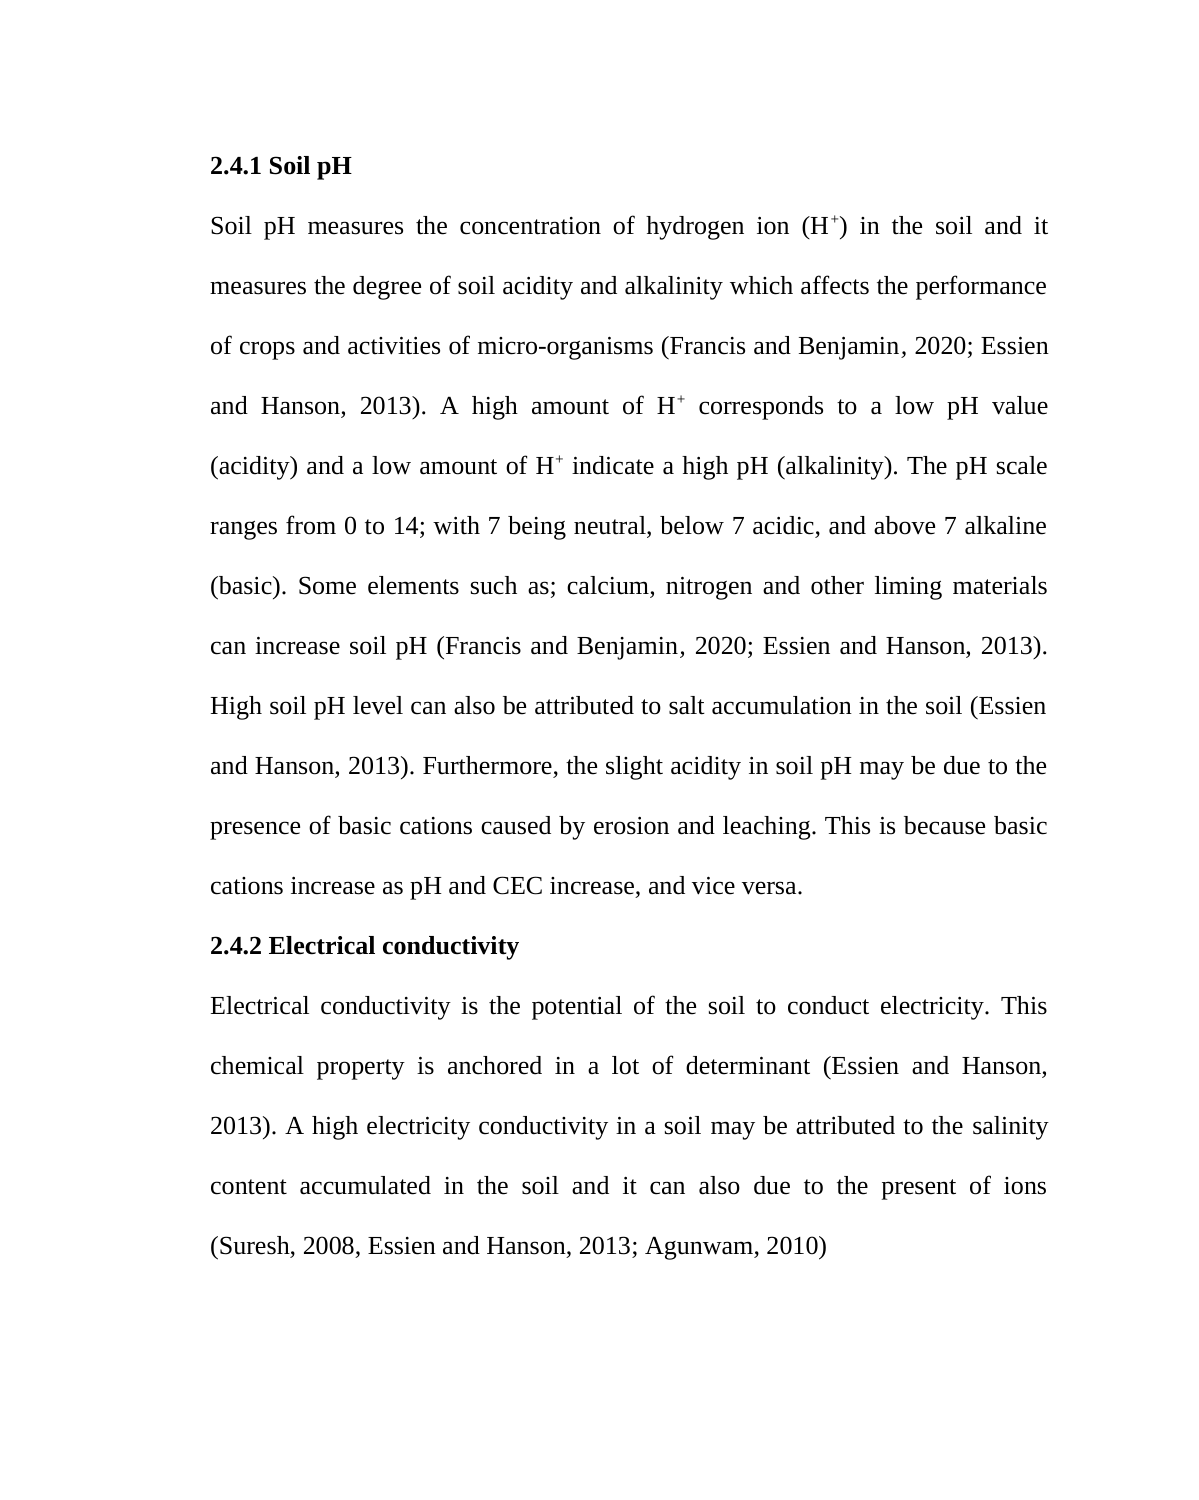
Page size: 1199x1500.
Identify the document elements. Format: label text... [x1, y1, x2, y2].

text Soil pH measures the concentration of hydrogen ion (H+) in the soil and it measures the degree of soil acidity and alkalinity which affects the performance of crops and activities of micro-organisms (Francis and Benjamin, 2020; Essien and Hanson, 2013). A high amount of H+ corresponds to a low pH value (acidity) and a low amount of H+ indicate a high pH (alkalinity). The pH scale ranges from 0 to 14; with 7 being neutral, below 7 acidic, and above 7 alkaline (basic). Some elements such as; calcium, nitrogen and other liming materials can increase soil pH (Francis and Benjamin, 2020; Essien and Hanson, 2013). High soil pH level can also be attributed to salt accumulation in the soil (Essien and Hanson, 2013). Furthermore, the slight acidity in soil pH may be due to the presence of basic cations caused by erosion and leaching. This is because basic cations increase as pH and CEC increase, and vice versa. [210, 210, 1049, 900]
text Electrical conductivity is the potential of the soil to conduct electricity. This chemical property is anchored in a lot of determinant (Essien and Hanson, 2013). A high electricity conductivity in a soil may be attributed to the salinity content accumulated in the soil and it can also due to the present of ions (Suresh, 2008, Essien and Hanson, 2013; Agunwam, 2010) [210, 990, 1049, 1260]
text 2.4.2 Electrical conductivity [210, 930, 1049, 960]
text 2.4.1 Soil pH [210, 150, 1049, 180]
